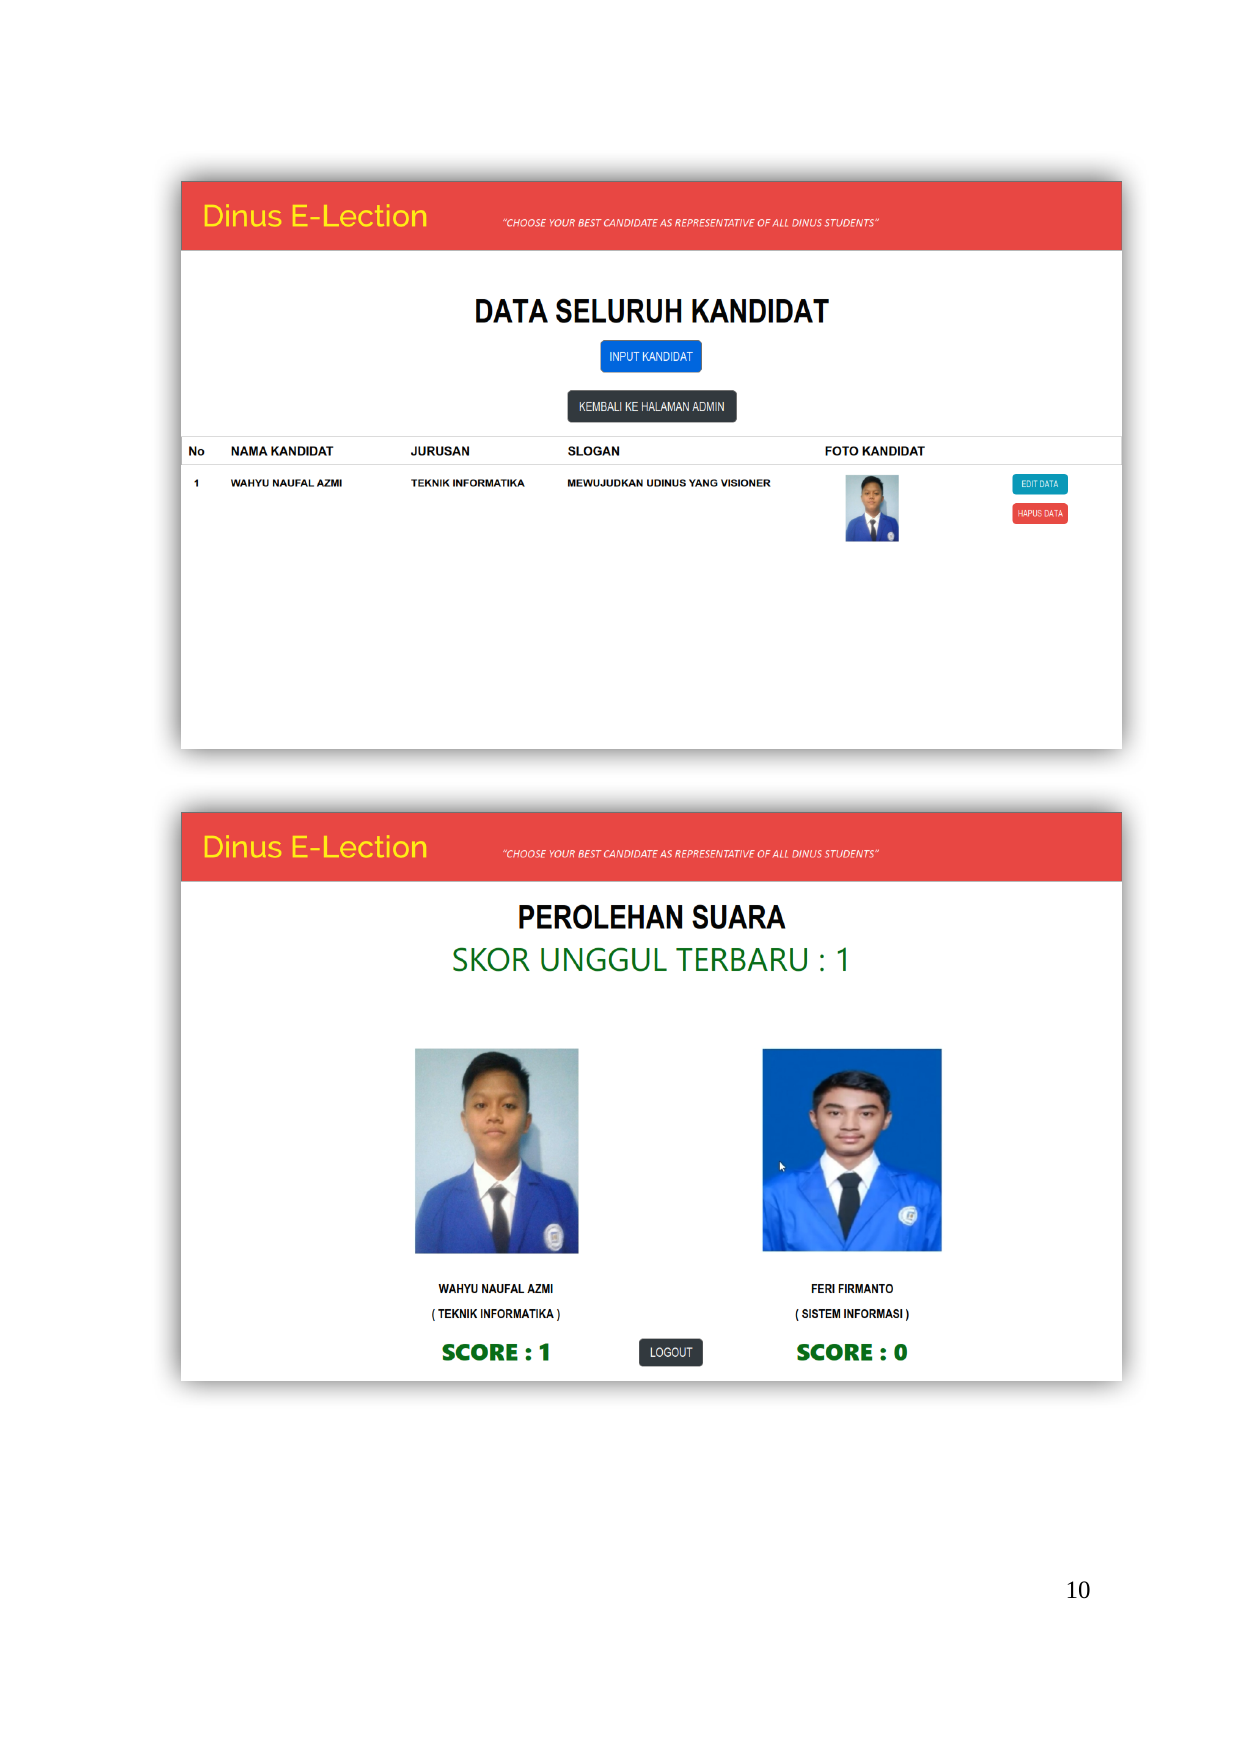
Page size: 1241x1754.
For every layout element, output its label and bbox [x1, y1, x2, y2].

picture [181, 181, 1122, 749]
picture [181, 812, 1122, 1381]
